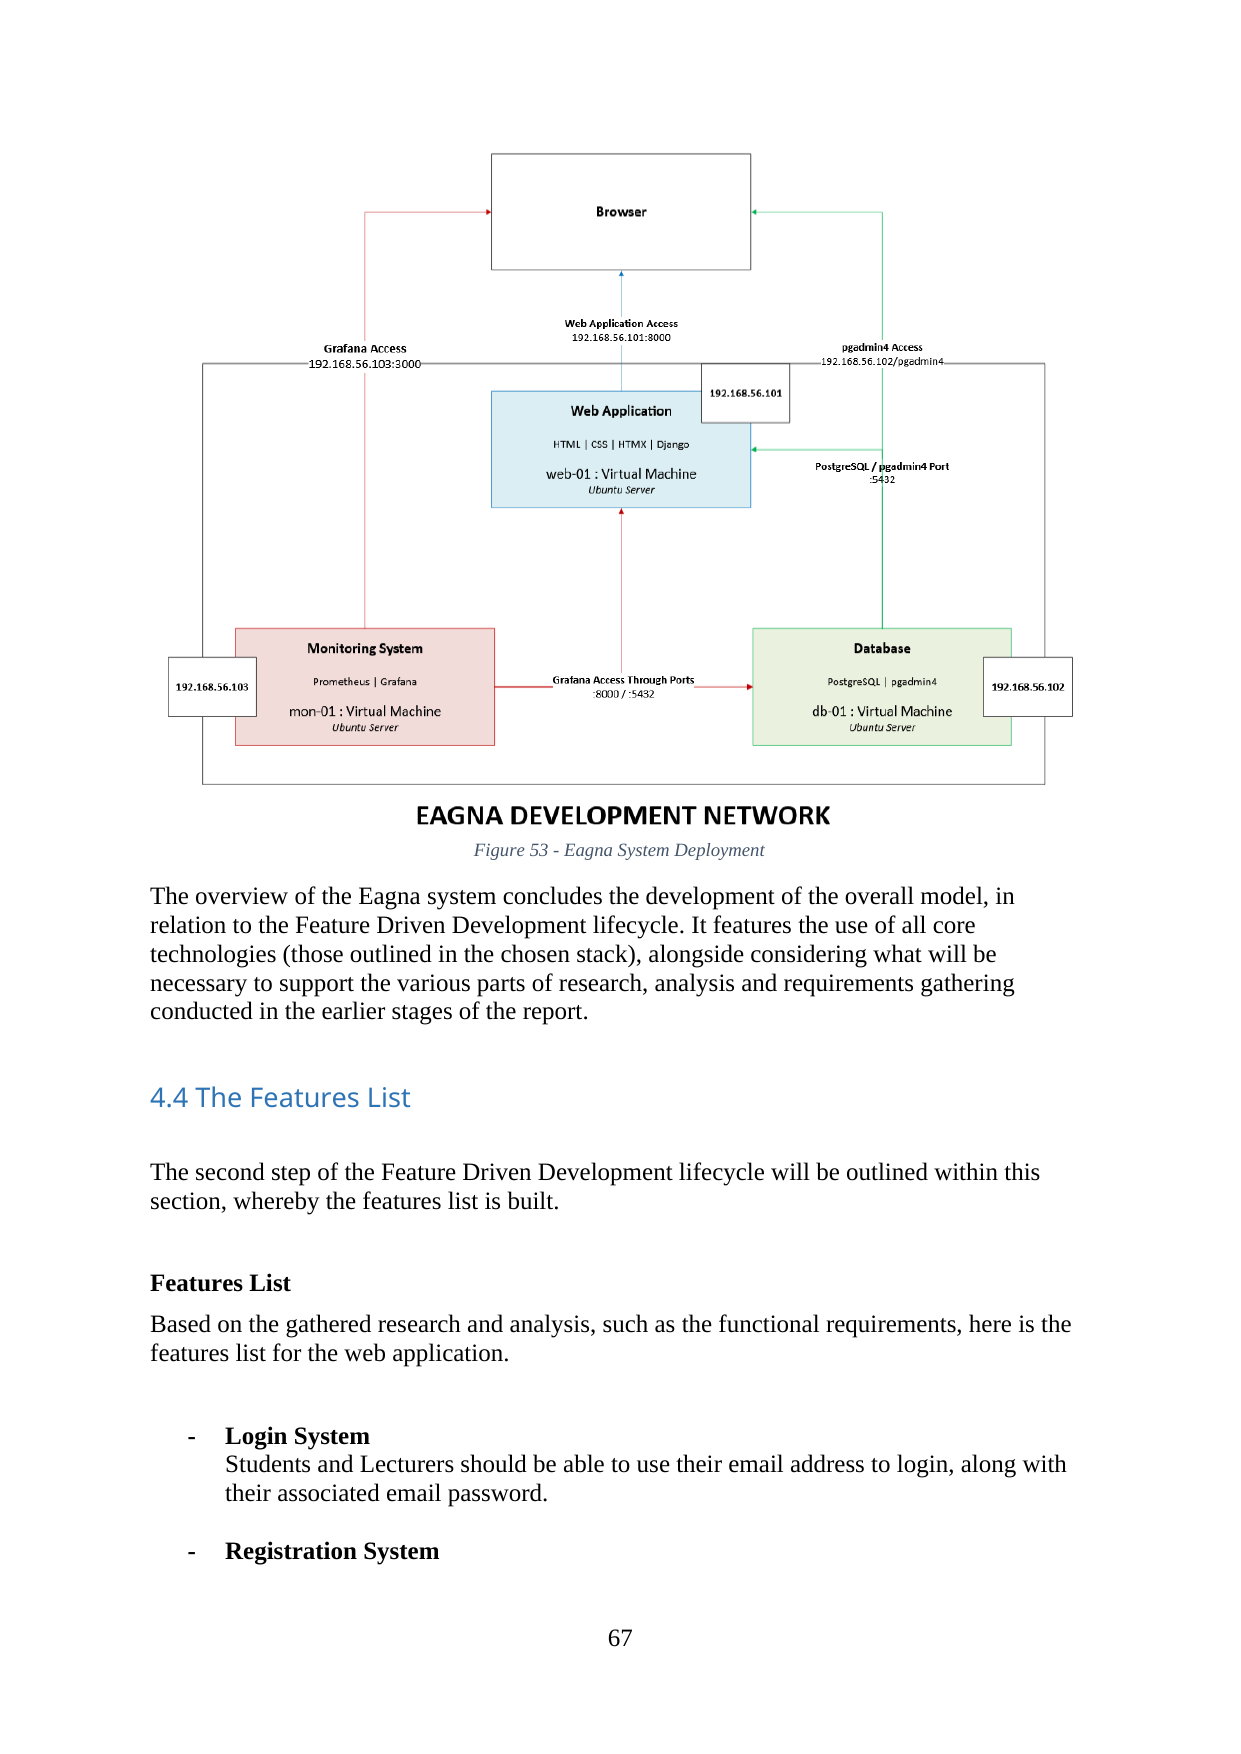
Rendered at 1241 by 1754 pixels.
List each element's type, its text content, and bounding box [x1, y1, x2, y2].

picture [163, 150, 1078, 827]
text Based on the gathered research and analysis, such as the functional requirements, here is the features list for the web application. [150, 1309, 1090, 1367]
text The second step of the Feature Driven Development lifecycle will be outlined within this section, whereby the features list is built. [150, 1157, 1090, 1214]
subtitle 4.4 The Features List [150, 1079, 1090, 1116]
text Features List [150, 1268, 1090, 1297]
list Login System Students and Lecturers should be able to use their email address to login, along with their associated email password. [187, 1421, 1090, 1536]
text Figure 53 - Eagna System Deployment [150, 839, 1090, 861]
text The overview of the Eagna system concludes the development of the overall model, in relation to the Feature Driven Development lifecycle. It features the use of all core technologies (those outlined in the chosen stack), alongside considering what will be necessary to support the various parts of research, analysis and requirements gathering conducted in the earlier stages of the report. [150, 881, 1090, 1025]
list Registration System [187, 1536, 1090, 1564]
